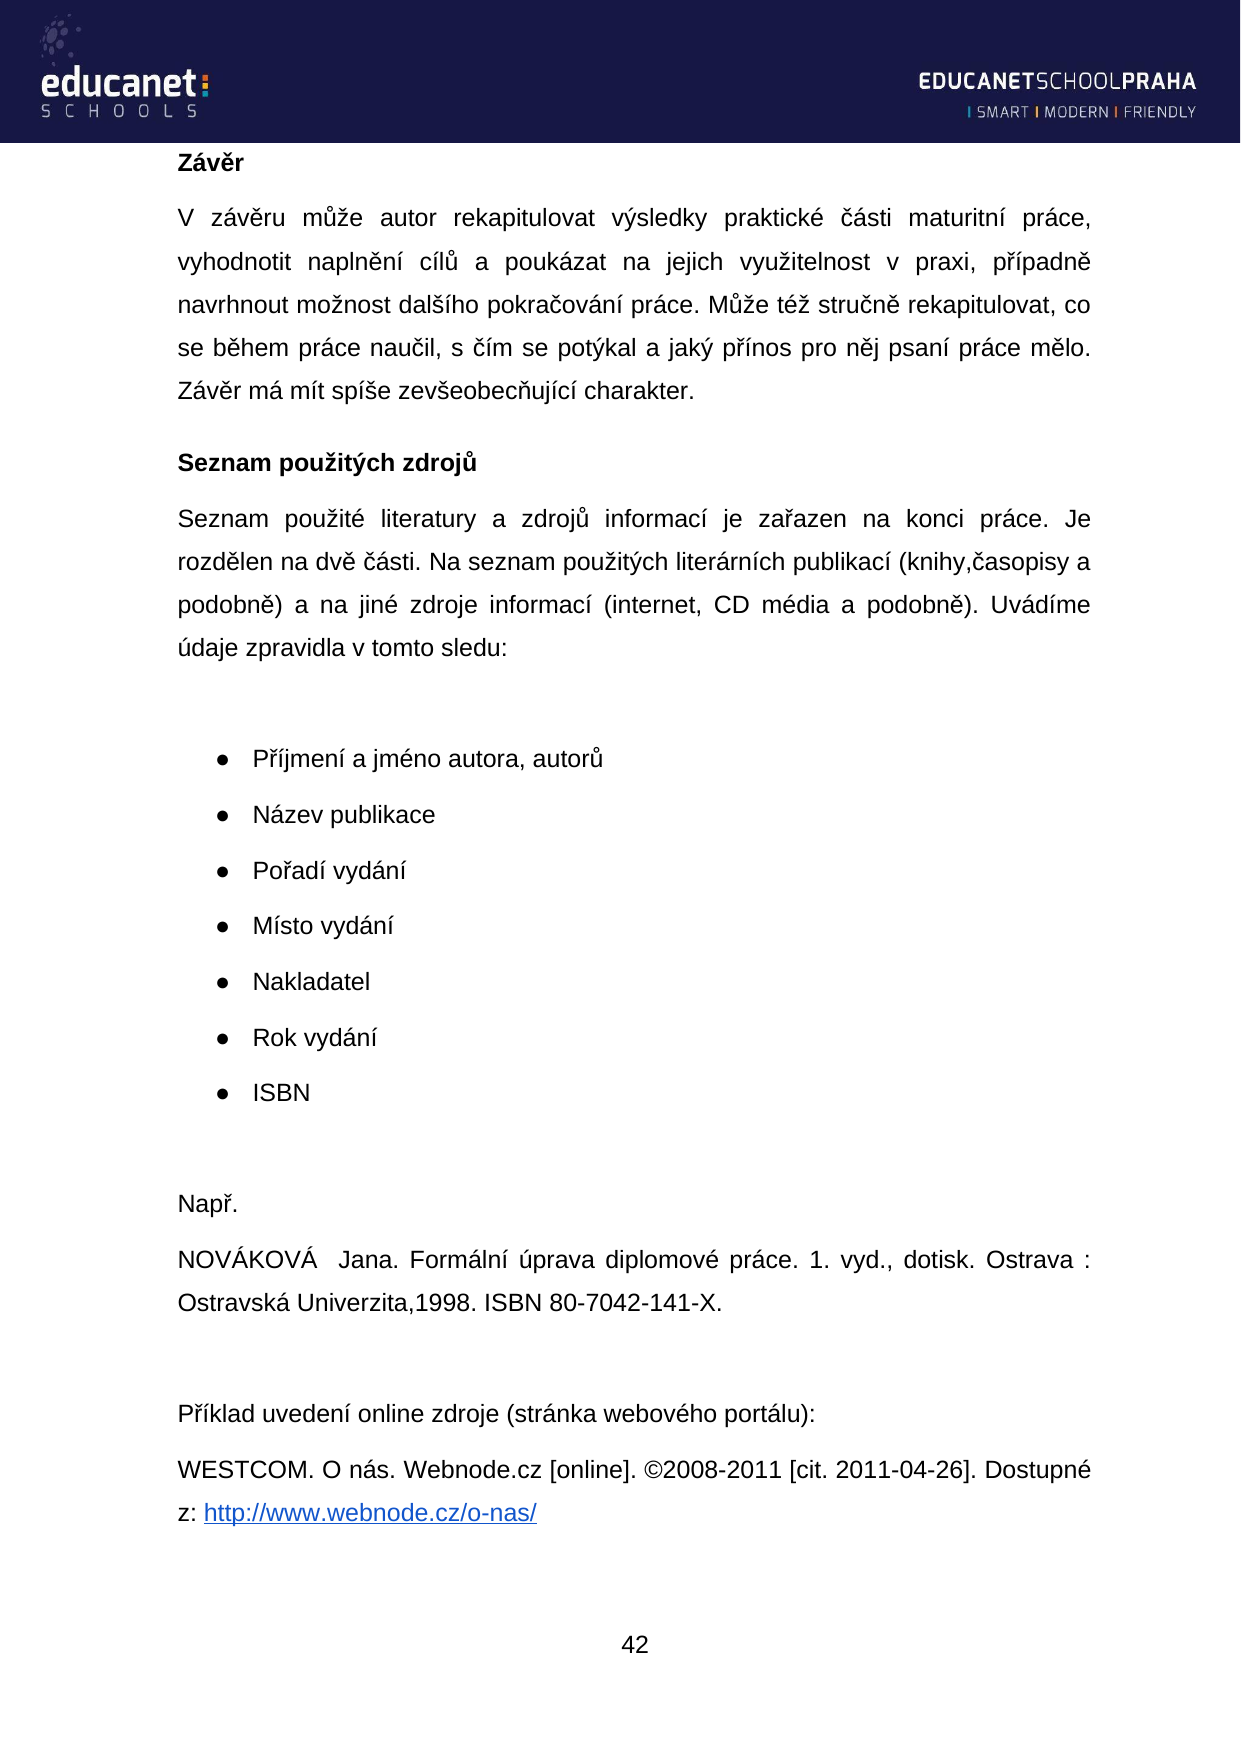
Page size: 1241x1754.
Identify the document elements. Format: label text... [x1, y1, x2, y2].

list Nakladatel [215, 967, 1092, 996]
text Příklad uvedení online zdroje (stránka webového portálu): [177, 1399, 1092, 1428]
text Např. [177, 1189, 1092, 1218]
list ISBN [215, 1078, 1092, 1107]
text Seznam použité literatury a zdrojů informací je zařazen na konci práce. Je rozdělen na dvě části. Na seznam použitých literárních publikací (knihy,časopisy a podobně) a na jiné zdroje informací (internet, CD média a podobně). Uvádíme údaje zpravidla v tomto sledu: [177, 504, 1092, 662]
text V závěru může autor rekapitulovat výsledky praktické části maturitní práce, vyhodnotit naplnění cílů a poukázat na jejich využitelnost v praxi, případně navrhnout možnost dalšího pokračování práce. Může též stručně rekapitulovat, co se během práce naučil, s čím se potýkal a jaký přínos pro něj psaní práce mělo. Závěr má mít spíše zevšeobecňující charakter. [177, 203, 1092, 404]
list Název publikace [215, 800, 1092, 829]
list Rok vydání [215, 1022, 1092, 1051]
subtitle Seznam použitých zdrojů [177, 448, 1092, 477]
picture [0, 0, 1241, 143]
subtitle Závěr [177, 148, 1092, 176]
text WESTCOM. O nás. Webnode.cz [online]. ©2008-2011 [cit. 2011-04-26]. Dostupné z: http://www.webnode.cz/o-nas/ [177, 1455, 1092, 1527]
text NOVÁKOVÁ Jana. Formální úprava diplomové práce. 1. vyd., dotisk. Ostrava : Ostravská Univerzita,1998. ISBN 80-7042-141-X. [177, 1245, 1092, 1317]
list Místo vydání [215, 911, 1092, 940]
list Příjmení a jméno autora, autorů [215, 744, 1092, 773]
list Pořadí vydání [215, 856, 1092, 884]
